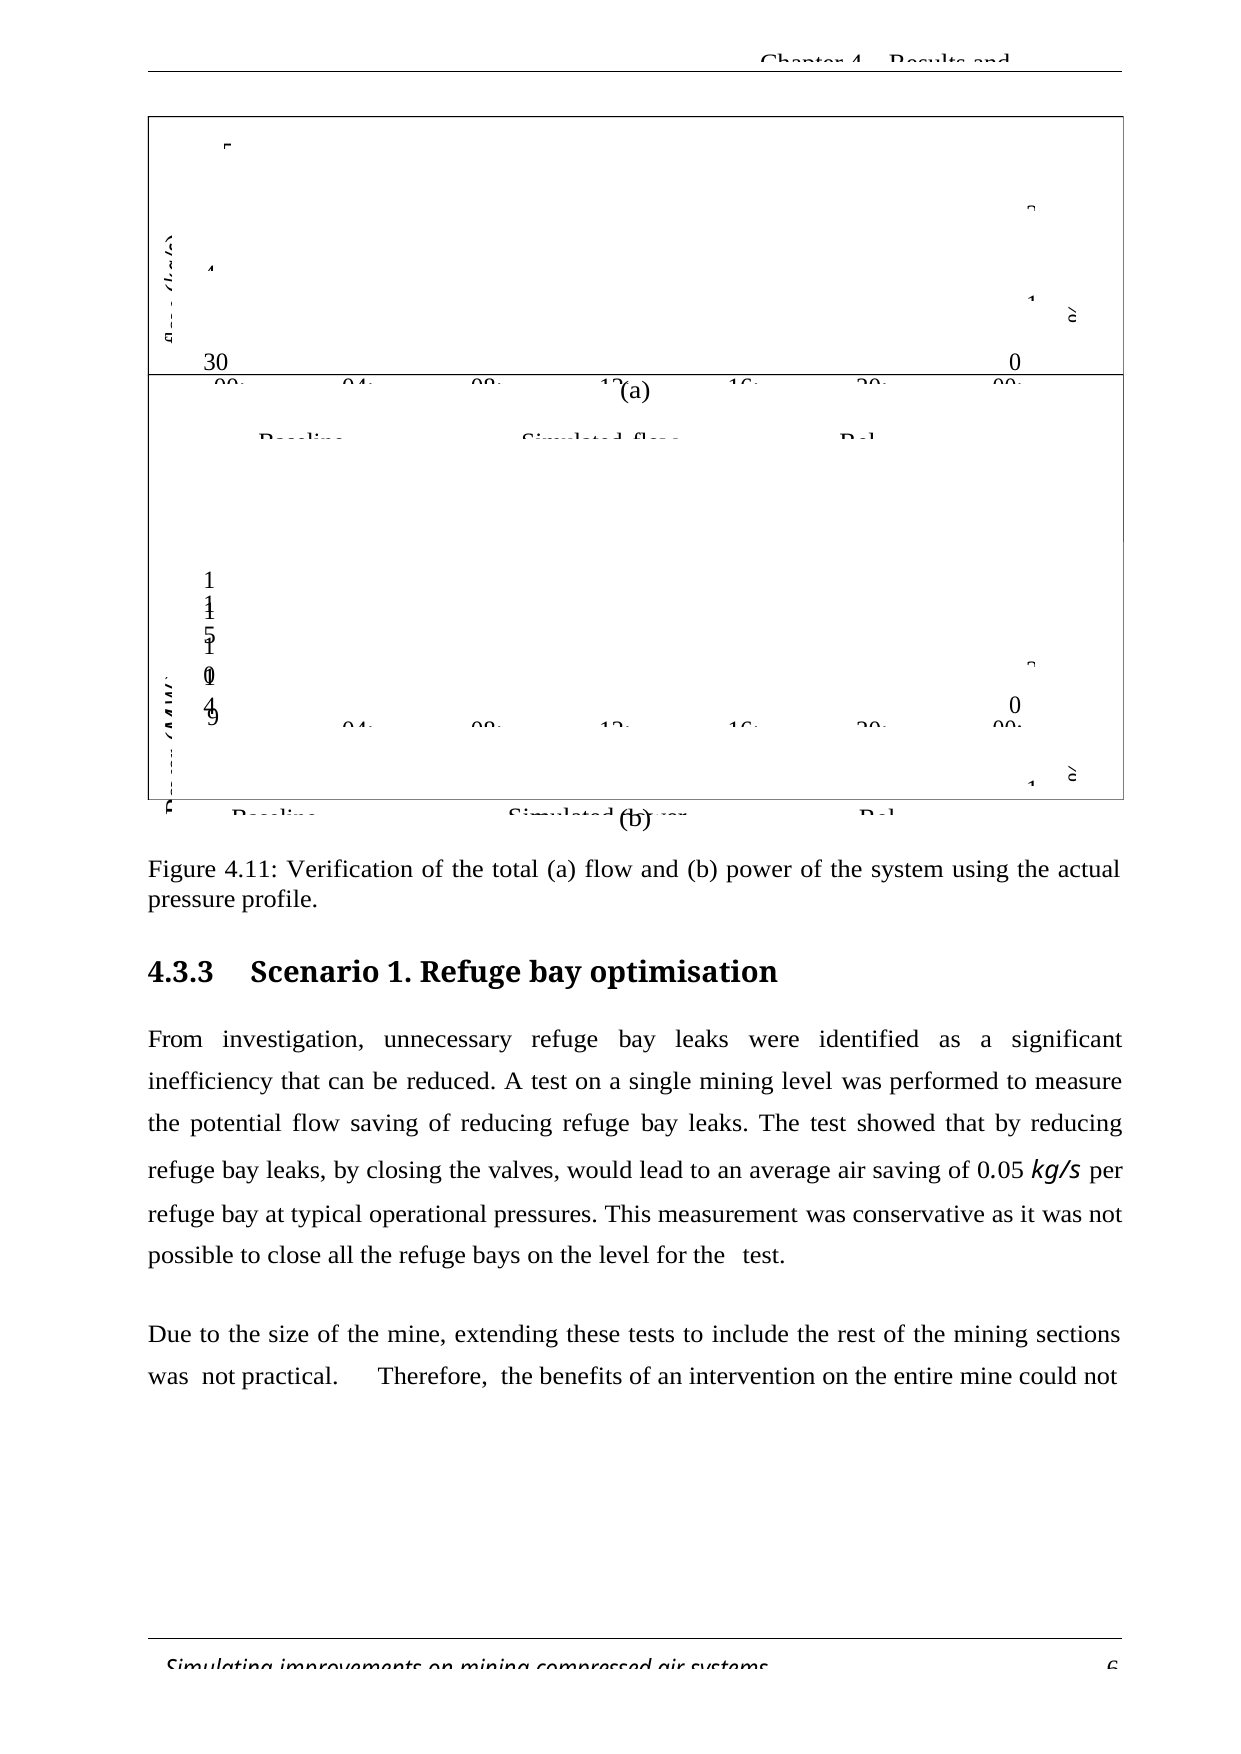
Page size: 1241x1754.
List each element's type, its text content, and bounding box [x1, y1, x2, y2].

subtitle Scenario 1. Refuge bay optimisation [148, 951, 1240, 991]
text Due to the size of the mine, extending these tests to include the rest of the mining sections was not practical. Therefore, the benefits of an intervention on the entire mine could not [148, 1319, 1122, 1390]
text (b) [137, 803, 1133, 832]
text (a) [137, 376, 1133, 404]
picture [147, 116, 1124, 376]
picture [147, 404, 1124, 800]
text Figure 4.11: Verification of the total (a) flow and (b) power of the system using the actual pressure profile. [148, 854, 1122, 913]
text From investigation, unnecessary refuge bay leaks were identified as a significant inefficiency that can be reduced. A test on a single mining level was performed to measure the potential flow saving of reducing refuge bay leaks. The test showed that by reducing refuge bay leaks, by closing the valves, would lead to an average air saving of 0.05 kg/s per refuge bay at typical operational pressures. This measurement was conservative as it was not possible to close all the refuge bays on the level for the test. [148, 1024, 1122, 1269]
